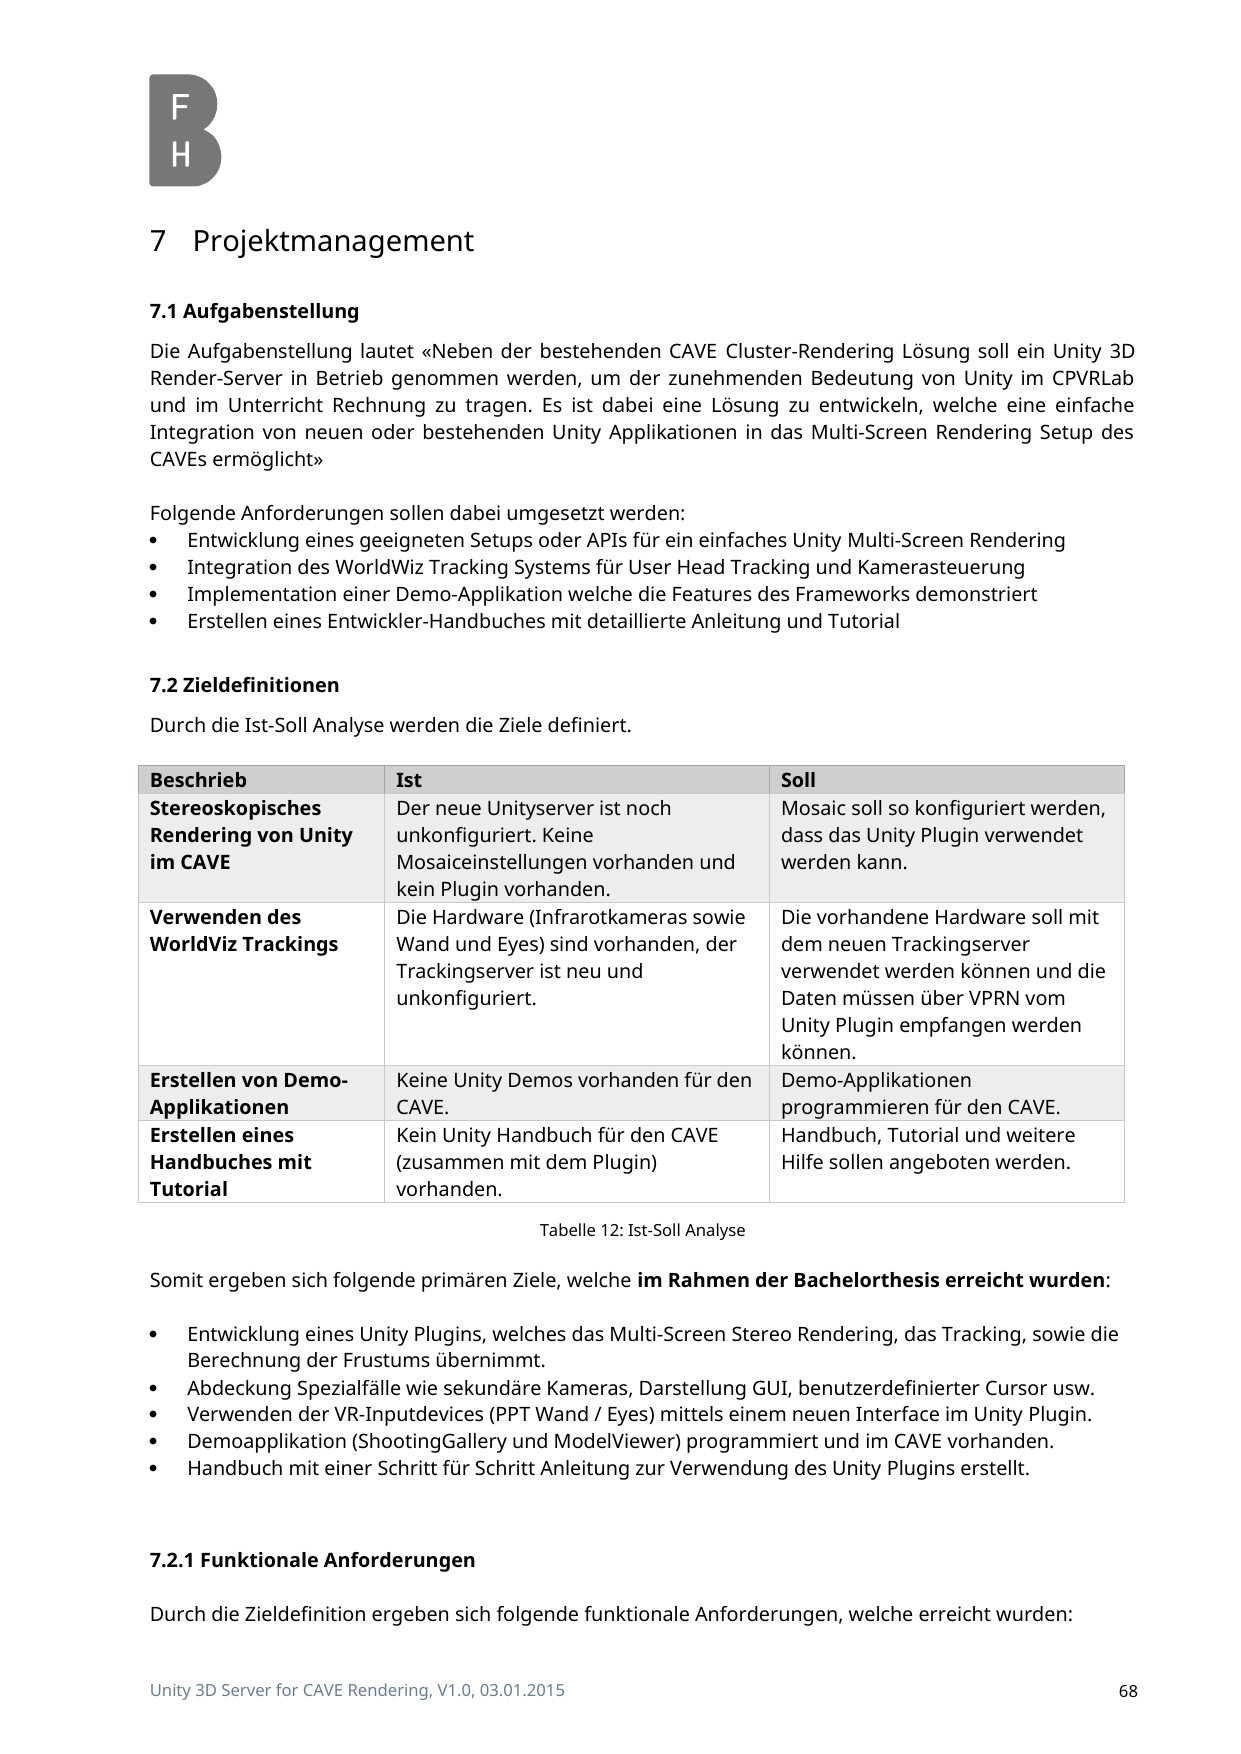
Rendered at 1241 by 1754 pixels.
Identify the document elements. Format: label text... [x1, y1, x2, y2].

table_cell Die Hardware (Infrarotkameras sowie Wand und Eyes) sind vorhanden, der Trackingserver ist neu und unkonfiguriert. [385, 903, 769, 1065]
text Durch die Ist-Soll Analyse werden die Ziele definiert. [149, 711, 1136, 738]
table_cell Handbuch, Tutorial und weitere Hilfe sollen angeboten werden. [770, 1121, 1124, 1202]
table_cell Erstellen eines Handbuches mit Tutorial [139, 1121, 384, 1202]
table_header Ist [385, 766, 769, 793]
list Erstellen eines Entwickler-Handbuches mit detaillierte Anleitung und Tutorial [149, 607, 1136, 634]
text Folgende Anforderungen sollen dabei umgesetzt werden: [149, 499, 1136, 526]
list Handbuch mit einer Schritt für Schritt Anleitung zur Verwendung des Unity Plugins erstellt. [149, 1455, 1136, 1482]
list Entwicklung eines Unity Plugins, welches das Multi-Screen Stereo Rendering, das Tracking, sowie die Berechnung der Frustums übernimmt. [149, 1320, 1136, 1374]
table_cell Erstellen von Demo-Applikationen [139, 1066, 384, 1120]
list Integration des WorldWiz Tracking Systems für User Head Tracking und Kamerasteuerung [149, 553, 1136, 580]
list Abdeckung Spezialfälle wie sekundäre Kameras, Darstellung GUI, benutzerdefinierter Cursor usw. [149, 1374, 1136, 1401]
text Somit ergeben sich folgende primären Ziele, welche im Rahmen der Bachelorthesis erreicht wurden: [149, 1266, 1136, 1293]
list Demoapplikation (ShootingGallery und ModelViewer) programmiert und im CAVE vorhanden. [149, 1428, 1136, 1455]
table_cell Die vorhandene Hardware soll mit dem neuen Trackingserver verwendet werden können und die Daten müssen über VPRN vom Unity Plugin empfangen werden können. [770, 903, 1124, 1065]
table_cell Verwenden des WorldViz Trackings [139, 903, 384, 1065]
subtitle Funktionale Anforderungen [149, 1546, 1136, 1573]
table_header Soll [770, 766, 1124, 793]
list Entwicklung eines geeigneten Setups oder APIs für ein einfaches Unity Multi-Screen Rendering [149, 526, 1136, 553]
table_cell Mosaic soll so konfiguriert werden, dass das Unity Plugin verwendet werden kann. [770, 794, 1124, 902]
list Verwenden der VR-Inputdevices (PPT Wand / Eyes) mittels einem neuen Interface im Unity Plugin. [149, 1401, 1136, 1428]
table_cell Demo-Applikationen programmieren für den CAVE. [770, 1066, 1124, 1120]
text Die Aufgabenstellung lautet «Neben der bestehenden CAVE Cluster-Rendering Lösung soll ein Unity 3D Render-Server in Betrieb genommen werden, um der zunehmenden Bedeutung von Unity im CPVRLab und im Unterricht Rechnung zu tragen. Es ist dabei eine Lösung zu entwickeln, welche eine einfache Integration von neuen oder bestehenden Unity Applikationen in das Multi-Screen Rendering Setup des CAVEs ermöglicht» [149, 337, 1136, 472]
table_cell Keine Unity Demos vorhanden für den CAVE. [385, 1066, 769, 1120]
table_cell Kein Unity Handbuch für den CAVE (zusammen mit dem Plugin) vorhanden. [385, 1121, 769, 1202]
subtitle Zieldefinitionen [149, 672, 1136, 698]
table_cell Stereoskopisches Rendering von Unity im CAVE [139, 794, 384, 902]
table_cell Der neue Unityserver ist noch unkonfiguriert. Keine Mosaiceinstellungen vorhanden und kein Plugin vorhanden. [385, 794, 769, 902]
text Durch die Zieldefinition ergeben sich folgende funktionale Anforderungen, welche erreicht wurden: [149, 1600, 1136, 1627]
list Implementation einer Demo-Applikation welche die Features des Frameworks demonstriert [149, 580, 1136, 607]
subtitle Projektmanagement [149, 221, 1136, 260]
subtitle Aufgabenstellung [149, 298, 1136, 325]
table_header Beschrieb [139, 766, 384, 793]
